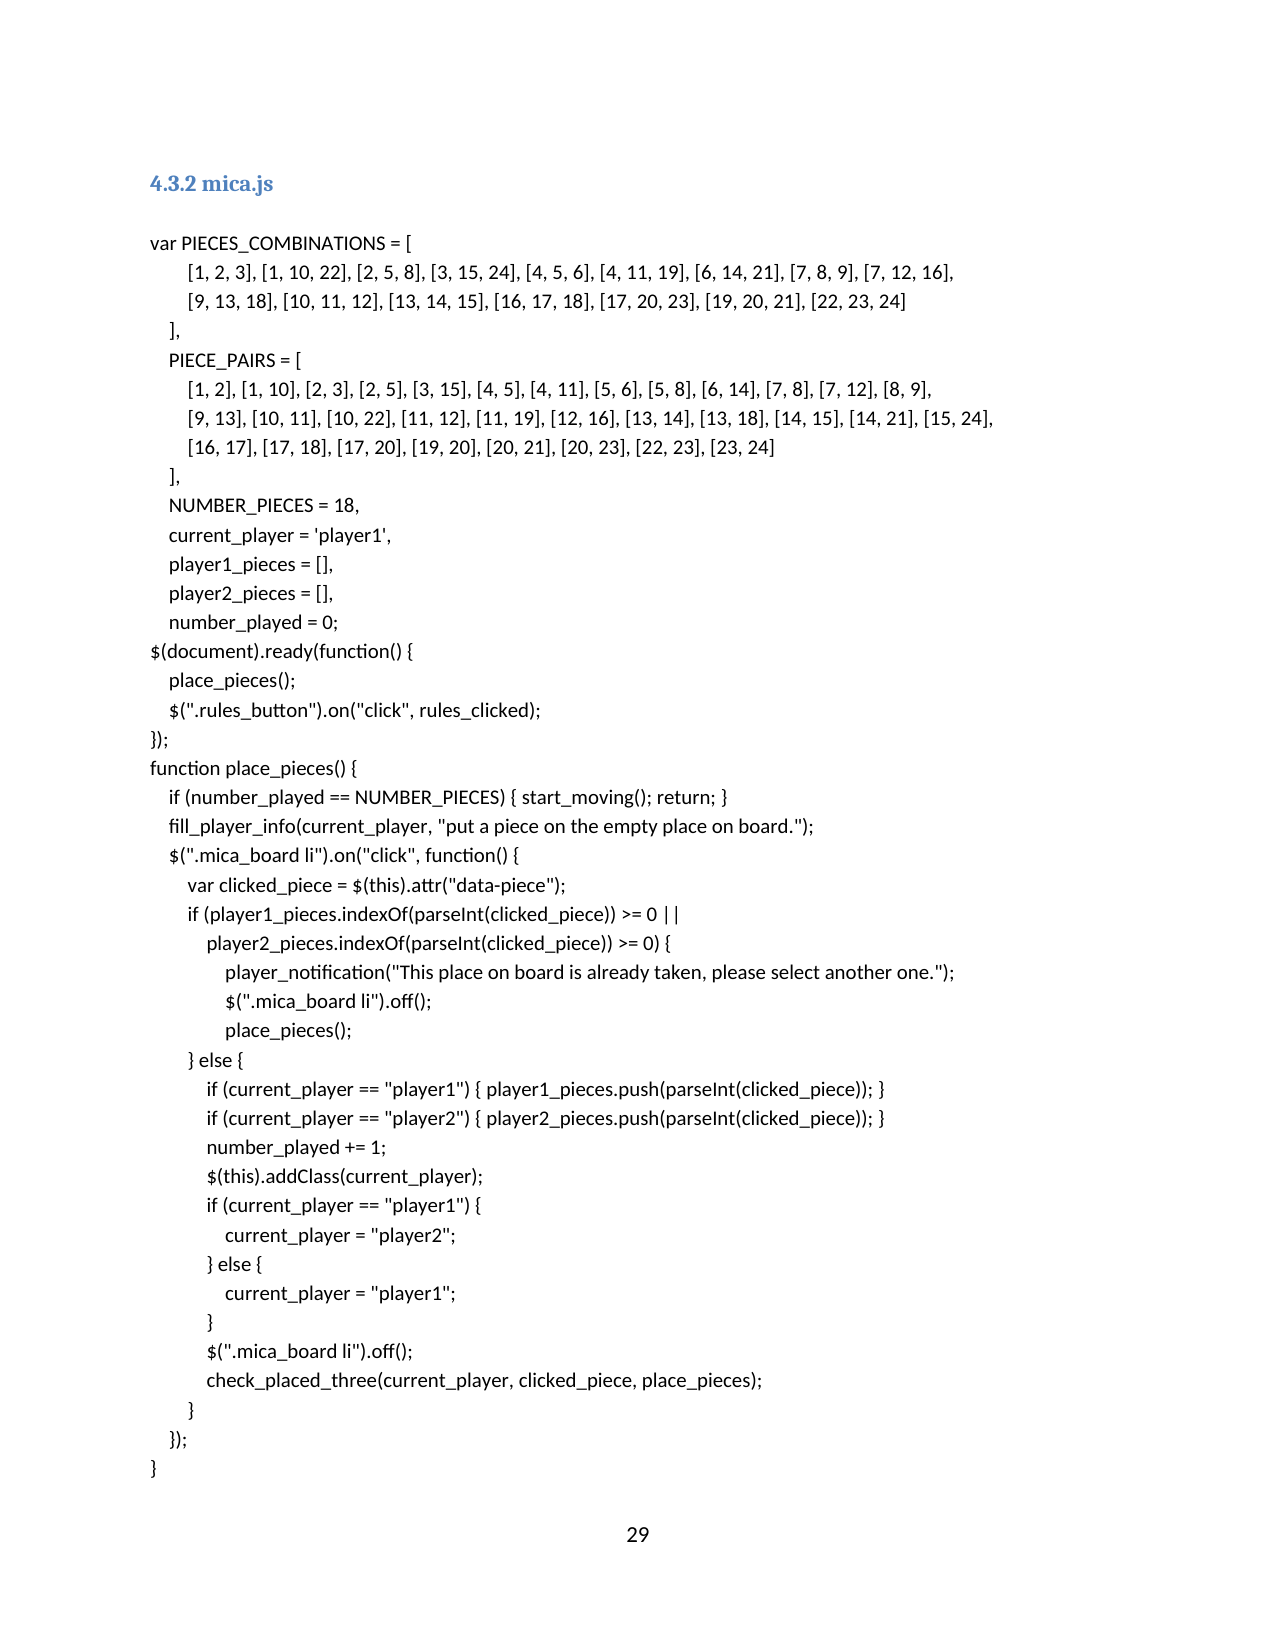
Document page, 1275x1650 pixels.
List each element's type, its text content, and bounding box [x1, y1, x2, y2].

text ], [150, 318, 1125, 343]
text } [150, 1397, 1125, 1422]
subtitle 4.3.2 mica.js [150, 171, 1125, 197]
text player_notification("This place on board is already taken, please select another one."); [150, 959, 1125, 985]
text place_pieces(); [150, 1018, 1125, 1043]
text if (current_player == "player1") { player1_pieces.push(parseInt(clicked_piece)); } [150, 1076, 1125, 1101]
text ], [150, 463, 1125, 489]
text place_pieces(); [150, 668, 1125, 693]
text $(document).ready(function() { [150, 638, 1125, 664]
text $(".mica_board li").off(); [150, 988, 1125, 1014]
text [9, 13, 18], [10, 11, 12], [13, 14, 15], [16, 17, 18], [17, 20, 23], [19, 20, 21], [22, 23, 24] [150, 288, 1125, 314]
text } [150, 1455, 1125, 1481]
text if (current_player == "player2") { player2_pieces.push(parseInt(clicked_piece)); } [150, 1105, 1125, 1131]
text number_played = 0; [150, 609, 1125, 635]
text if (current_player == "player1") { [150, 1193, 1125, 1218]
text } else { [150, 1251, 1125, 1276]
text } else { [150, 1047, 1125, 1072]
text $(".rules_button").on("click", rules_clicked); [150, 697, 1125, 722]
text [1, 2], [1, 10], [2, 3], [2, 5], [3, 15], [4, 5], [4, 11], [5, 6], [5, 8], [6, 14], [7, 8], [7, 12], [8, 9], [150, 376, 1125, 401]
text }); [150, 1426, 1125, 1451]
text player1_pieces = [], [150, 551, 1125, 576]
text fill_player_info(current_player, "put a piece on the empty place on board."); [150, 813, 1125, 839]
text player2_pieces.indexOf(parseInt(clicked_piece)) >= 0) { [150, 930, 1125, 956]
text current_player = "player2"; [150, 1222, 1125, 1247]
text player2_pieces = [], [150, 580, 1125, 606]
text var PIECES_COMBINATIONS = [ [150, 230, 1125, 256]
text }); [150, 726, 1125, 751]
text var clicked_piece = $(this).attr("data-piece"); [150, 872, 1125, 897]
text [16, 17], [17, 18], [17, 20], [19, 20], [20, 21], [20, 23], [22, 23], [23, 24] [150, 434, 1125, 460]
text current_player = 'player1', [150, 522, 1125, 547]
text number_played += 1; [150, 1134, 1125, 1160]
text $(".mica_board li").off(); [150, 1338, 1125, 1364]
text PIECE_PAIRS = [ [150, 347, 1125, 372]
text current_player = "player1"; [150, 1280, 1125, 1306]
text if (player1_pieces.indexOf(parseInt(clicked_piece)) >= 0 || [150, 901, 1125, 926]
text $(this).addClass(current_player); [150, 1163, 1125, 1189]
text [1, 2, 3], [1, 10, 22], [2, 5, 8], [3, 15, 24], [4, 5, 6], [4, 11, 19], [6, 14, 21], [7, 8, 9], [7, 12, 16], [150, 259, 1125, 285]
text } [150, 1309, 1125, 1335]
text if (number_played == NUMBER_PIECES) { start_moving(); return; } [150, 784, 1125, 810]
text $(".mica_board li").on("click", function() { [150, 843, 1125, 868]
text [9, 13], [10, 11], [10, 22], [11, 12], [11, 19], [12, 16], [13, 14], [13, 18], [14, 15], [14, 21], [15, 24], [150, 405, 1125, 431]
text check_placed_three(current_player, clicked_piece, place_pieces); [150, 1368, 1125, 1393]
text function place_pieces() { [150, 755, 1125, 781]
text NUMBER_PIECES = 18, [150, 493, 1125, 518]
